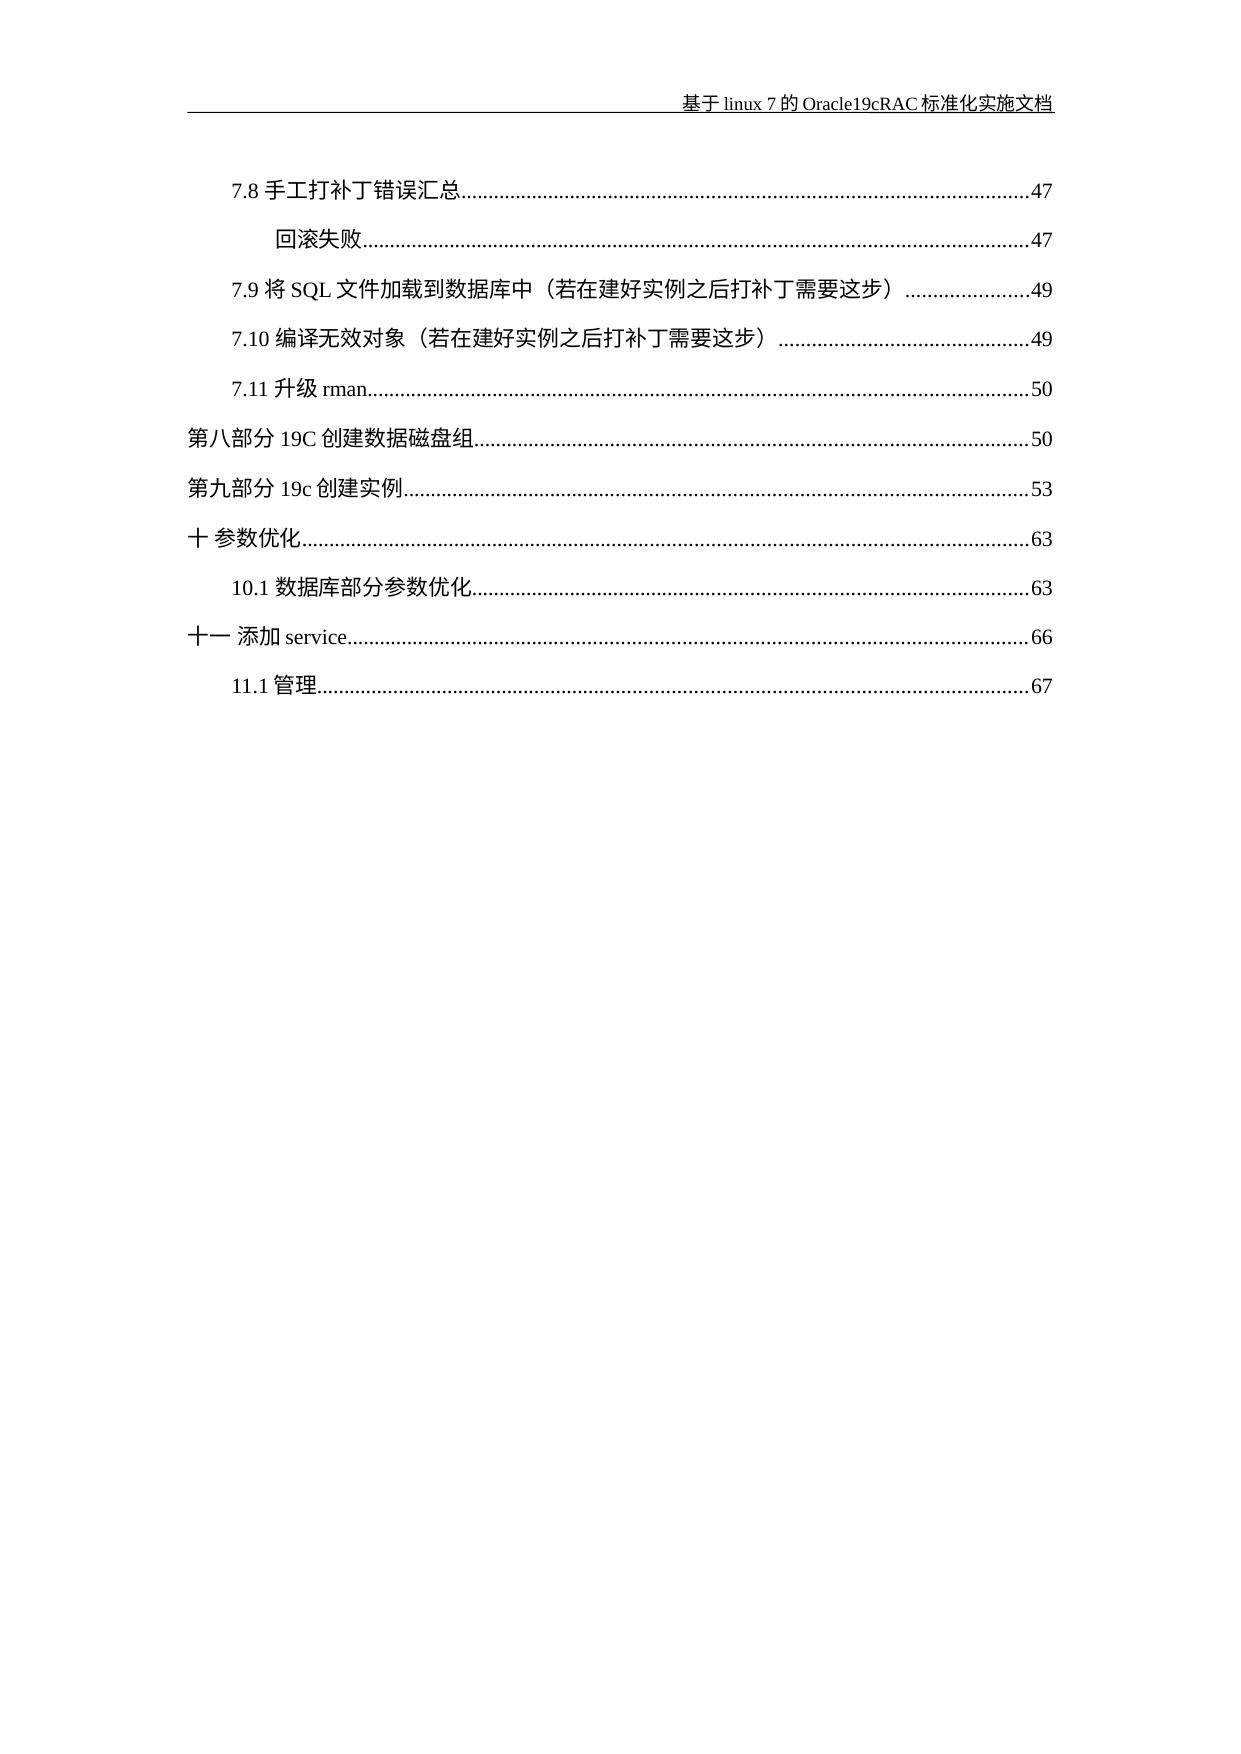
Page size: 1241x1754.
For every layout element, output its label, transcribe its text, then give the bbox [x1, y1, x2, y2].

text 7.9 将SQL文件加载到数据库中（若在建好实例之后打补丁需要这步） 49 [231, 270, 1053, 304]
text 7.8 手工打补丁错误汇总 47 [231, 172, 1053, 206]
text 十一 添加service 66 [187, 619, 1053, 653]
text 第八部分 19C创建数据磁盘组 50 [187, 420, 1053, 454]
text 11.1管理 67 [231, 668, 1053, 702]
text 10.1 数据库部分参数优化 63 [231, 569, 1053, 603]
text 十 参数优化 63 [187, 519, 1053, 553]
text 回滚失败 47 [275, 222, 1053, 256]
text 7.11 升级rman 50 [231, 370, 1053, 404]
text 第九部分 19c创建实例 53 [187, 469, 1053, 503]
text 7.10 编译无效对象（若在建好实例之后打补丁需要这步） 49 [231, 320, 1053, 354]
